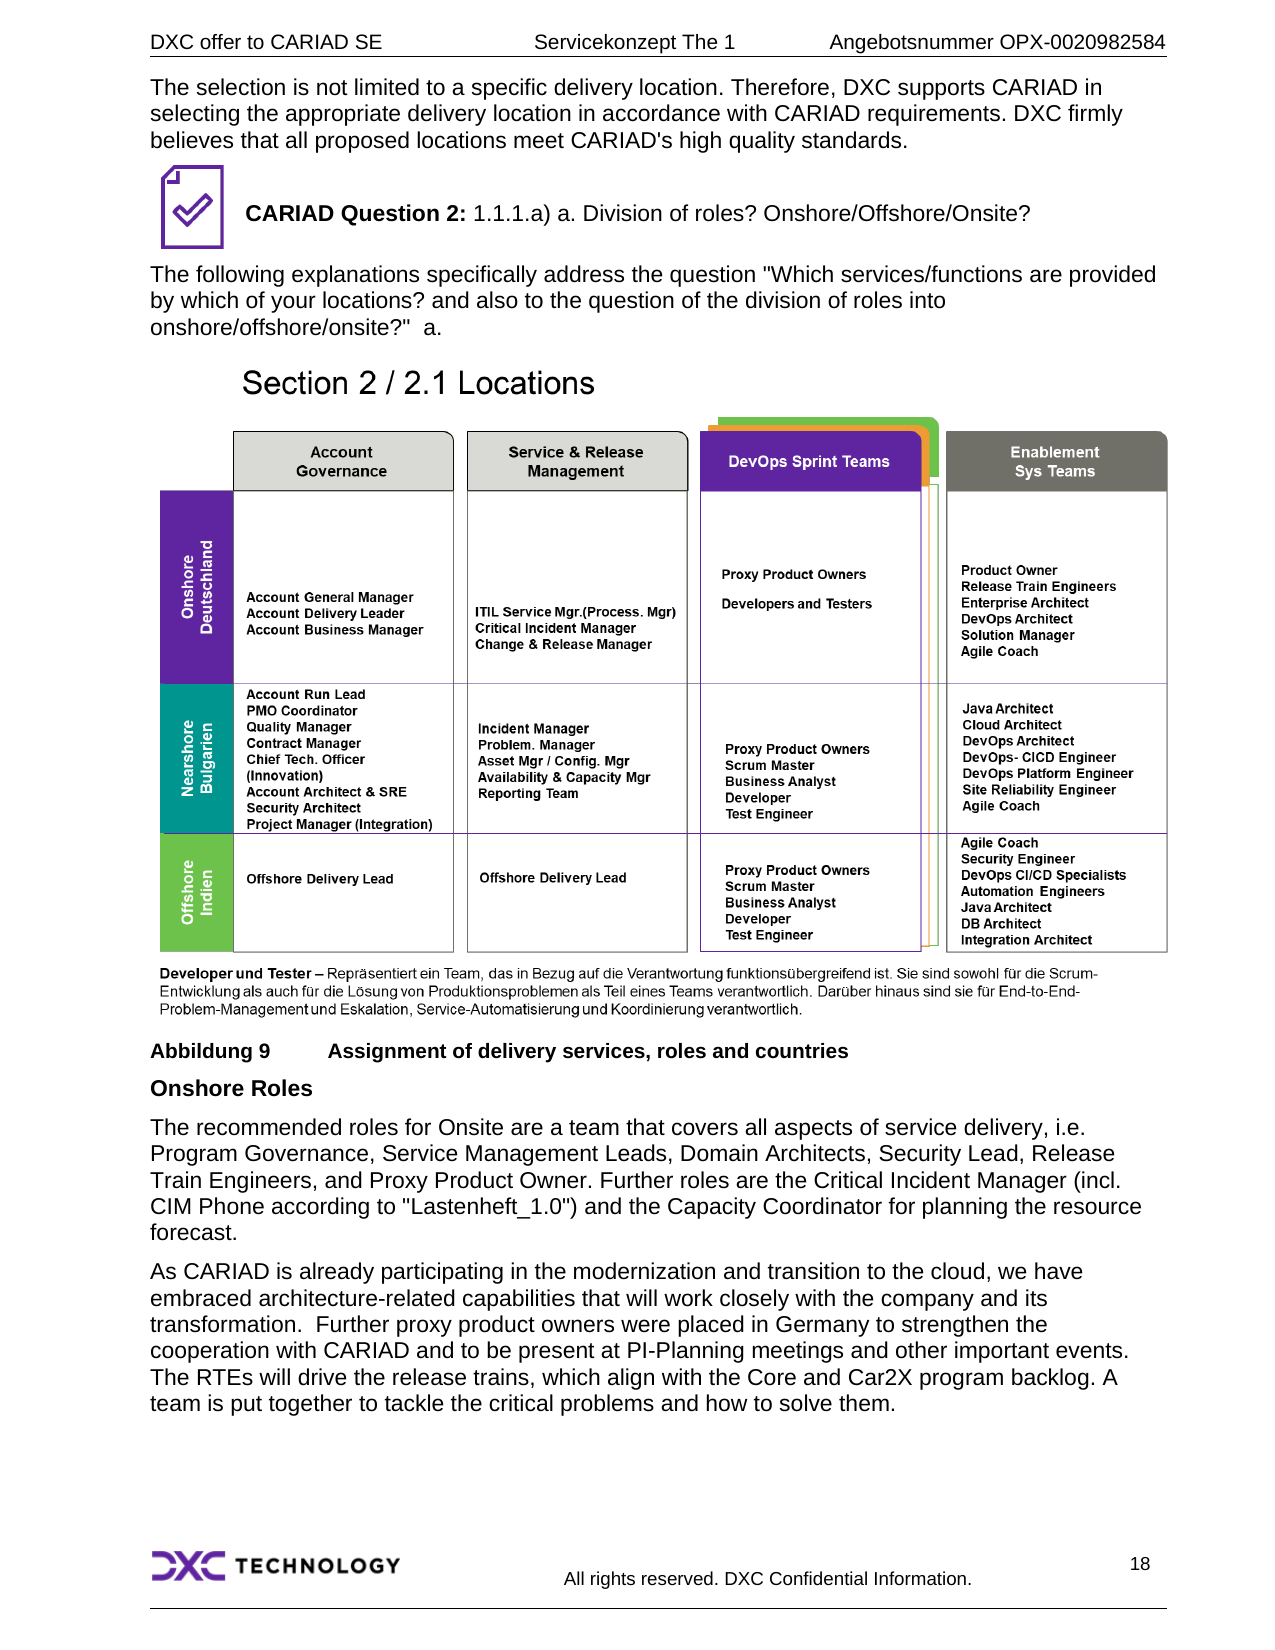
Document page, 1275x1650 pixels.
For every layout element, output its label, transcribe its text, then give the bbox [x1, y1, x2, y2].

text The following explanations specifically address the question "Which services/functions are provided by which of your locations? and also to the question of the division of roles into onshore/offshore/onsite?" a. [150, 261, 1167, 340]
text Onshore Roles [150, 1075, 1167, 1101]
table_header [150, 165, 234, 261]
text As CARIAD is already participating in the modernization and transition to the cloud, we have embraced architecture-related capabilities that will work closely with the company and its transformation. Further proxy product owners were placed in Germany to strengthen the cooperation with CARIAD and to be present at PI-Planning meetings and other important events. The RTEs will drive the release trains, which align with the Core and Car2X program backlog. A team is put together to tackle the critical problems and how to solve them. [150, 1258, 1167, 1416]
text The selection is not limited to a specific delivery location. Therefore, DXC supports CARIAD in selecting the appropriate delivery location in accordance with CARIAD requirements. DXC firmly believes that all proposed locations meet CARIAD's high quality standards. [150, 74, 1167, 153]
text Assignment of delivery services, roles and countries [150, 1039, 1167, 1063]
table_header CARIAD Question 2: 1.1.1.a) a. Division of roles? Onshore/Offshore/Onsite? [234, 165, 1110, 261]
picture [161, 165, 224, 249]
text The recommended roles for Onsite are a team that covers all aspects of service delivery, i.e. Program Governance, Service Management Leads, Domain Architects, Security Lead, Release Train Engineers, and Proxy Product Owner. Further roles are the Critical Incident Manager (incl. CIM Phone according to "Lastenheft_1.0") and the Capacity Coordinator for planning the resource forecast. [150, 1114, 1167, 1246]
picture [150, 352, 1178, 1027]
